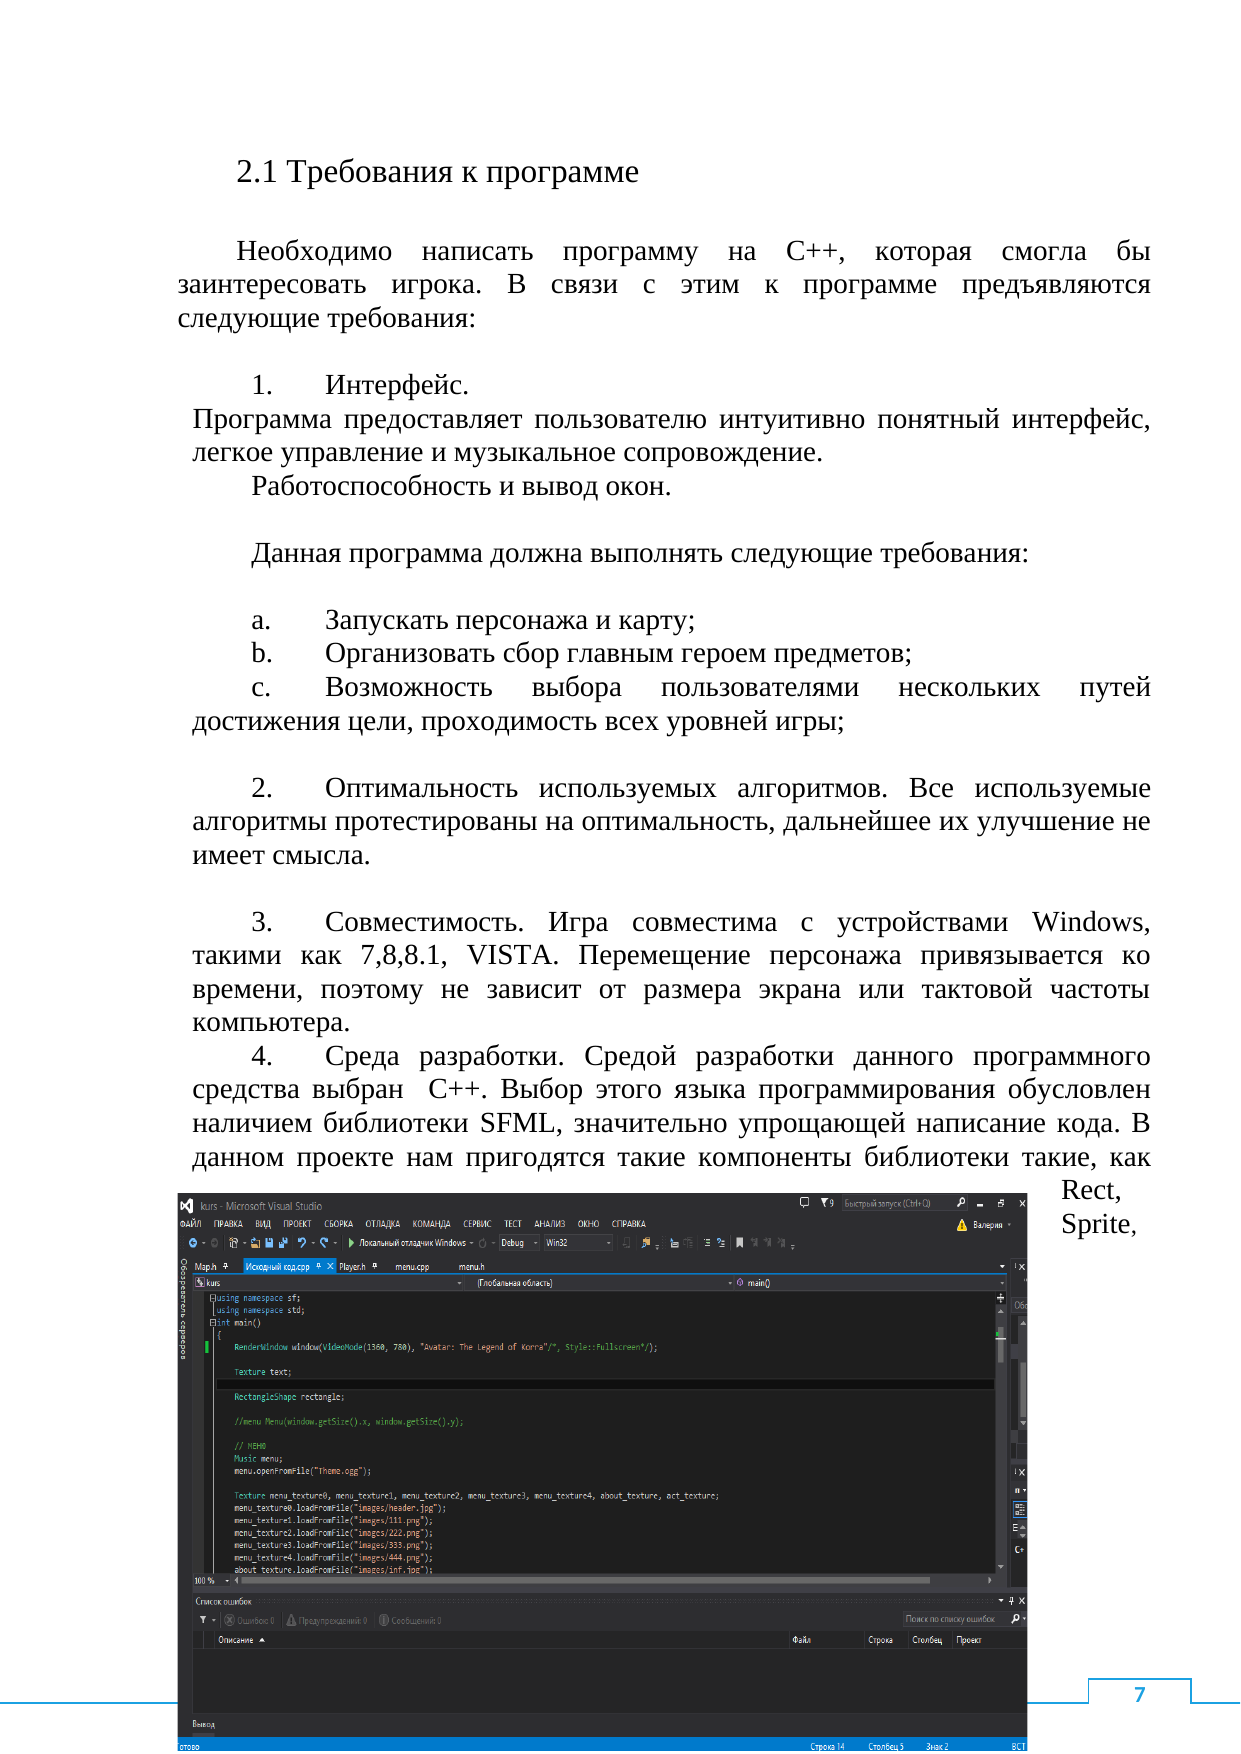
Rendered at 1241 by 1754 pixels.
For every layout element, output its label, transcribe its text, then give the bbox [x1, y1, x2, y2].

list Интерфейс. [192, 367, 1152, 401]
text Данная программа должна выполнять следующие требования: [192, 535, 1152, 568]
list Организовать сбор главным героем предметов; [192, 636, 1152, 669]
list Оптимальность используемых алгоритмов. Все используемые алгоритмы протестированы на оптимальность, дальнейшее их улучшение не имеет смысла. [192, 770, 1152, 870]
list Совместимость. Игра совместима с устройствами Windows, такими как 7,8,8.1, VISTA. Перемещение персонажа привязывается ко времени, поэтому не зависит от размера экрана или тактовой частоты компьютера. [192, 904, 1152, 1038]
picture [177, 1193, 1027, 1750]
list Возможность выбора пользователями нескольких путей достижения цели, проходимость всех уровней игры; [192, 669, 1152, 736]
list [192, 1038, 1152, 1239]
text Работоспособность и вывод окон. [192, 468, 1152, 501]
list Запускать персонажа и карту; [192, 602, 1152, 636]
text Программа предоставляет пользователю интуитивно понятный интерфейс, легкое управление и музыкальное сопровождение. [192, 401, 1152, 468]
text Необходимо написать программу на С++, которая смогла бы заинтересовать игрока. В связи с этим к программе предъявляются следующие требования: [177, 233, 1152, 334]
text 2.1 Требования к программе [177, 152, 1152, 190]
